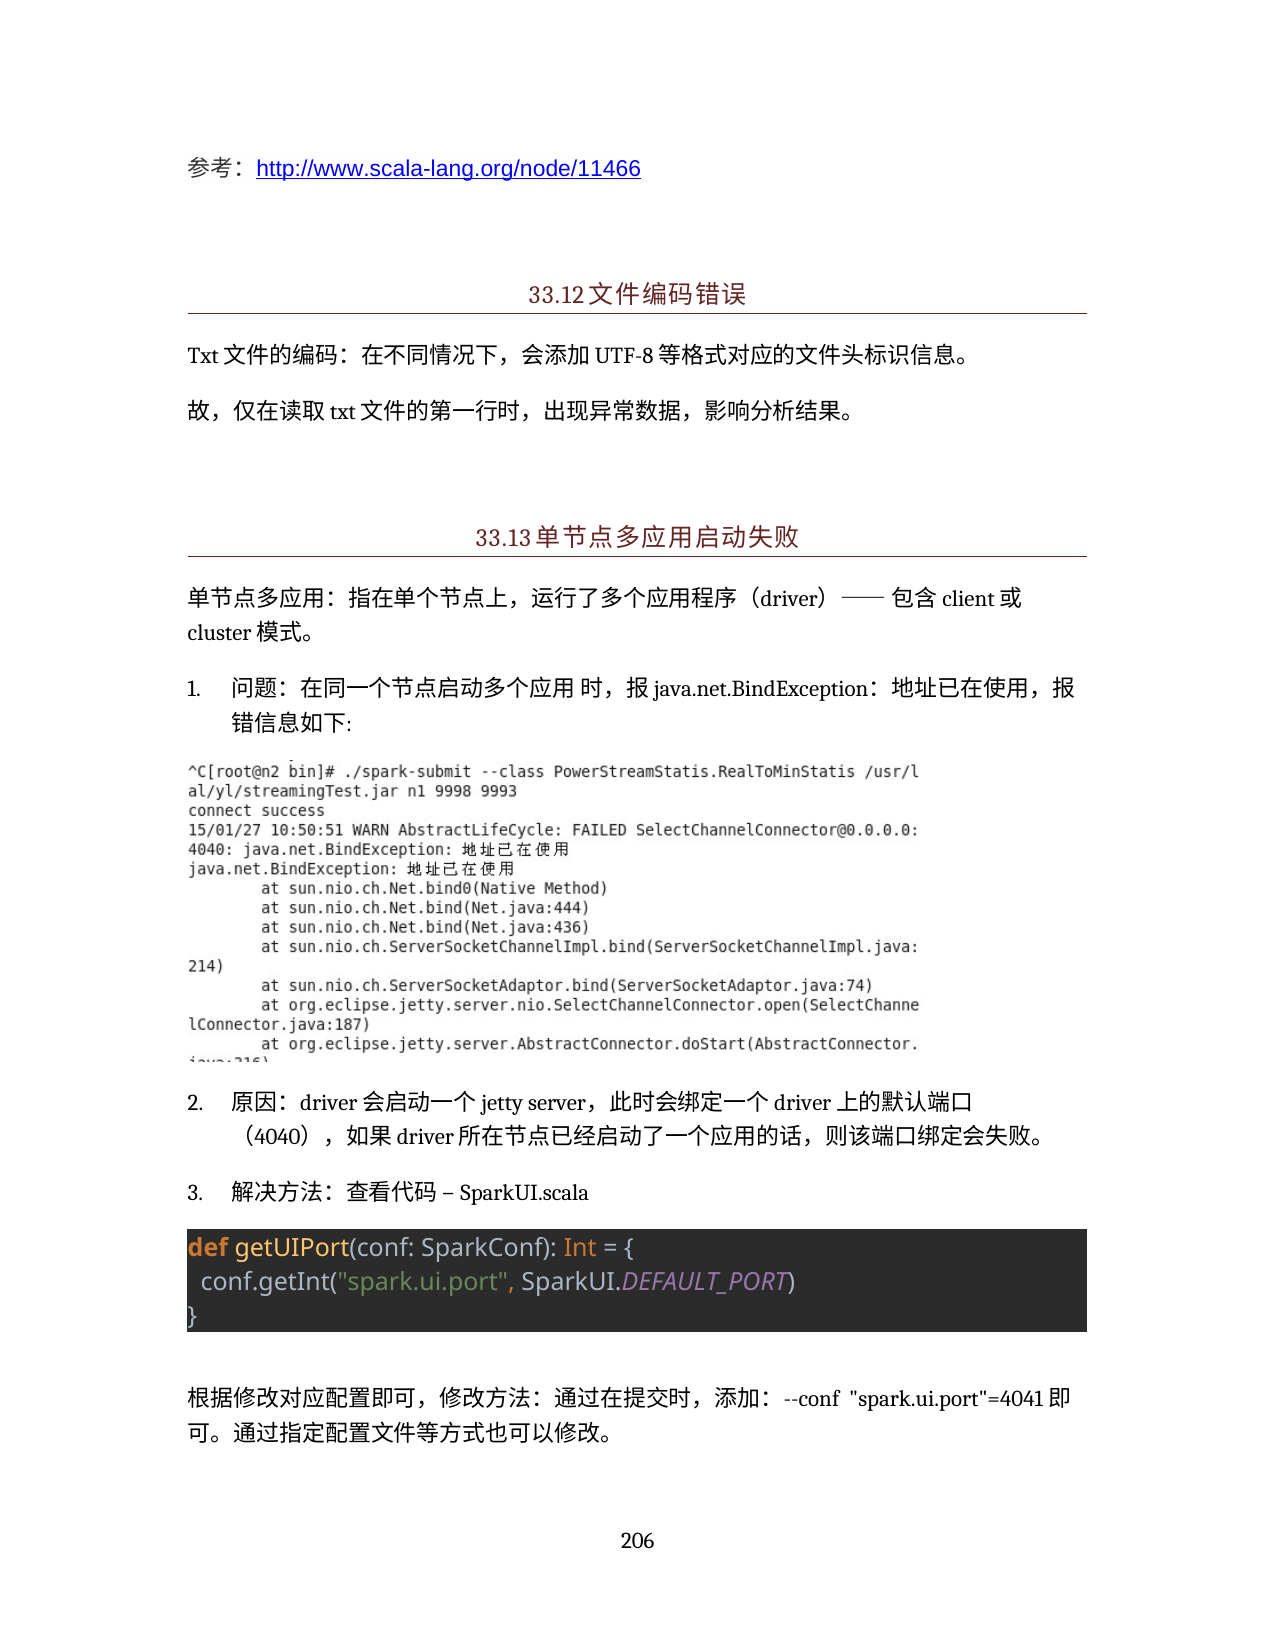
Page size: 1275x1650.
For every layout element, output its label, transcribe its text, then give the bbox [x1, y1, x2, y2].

text 根据修改对应配置即可，修改方法：通过在提交时，添加：--conf "spark.ui.port"=4041 即可。通过指定配置文件等方式也可以修改。 [187, 1380, 1087, 1448]
text 单节点多应用：指在单个节点上，运行了多个应用程序（driver）—— 包含client或cluster模式。 [187, 579, 1087, 647]
text 参考：http://www.scala-lang.org/node/11466 [256, 150, 1087, 183]
subtitle 单节点多应用启动失败 [187, 517, 1087, 557]
list 原因：driver会启动一个jetty server，此时会绑定一个driver上的默认端口（4040），如果driver所在节点已经启动了一个应用的话，则该端口绑定会失败。 [187, 1083, 1087, 1151]
text def getUIPort(conf: SparkConf): Int = { conf.getInt("spark.ui.port", SparkUI.DEFAULT_PORT) } [187, 1229, 1087, 1332]
subtitle 文件编码错误 [187, 275, 1087, 314]
text Txt文件的编码：在不同情况下，会添加UTF-8等格式对应的文件头标识信息。 [187, 337, 1087, 370]
list 问题：在同一个节点启动多个应用 时，报java.net.BindException：地址已在使用，报错信息如下: [187, 670, 1087, 738]
picture [187, 760, 932, 1062]
text 故，仅在读取txt文件的第一行时，出现异常数据，影响分析结果。 [187, 392, 1087, 426]
list 解决方法：查看代码 – SparkUI.scala [187, 1174, 1087, 1207]
